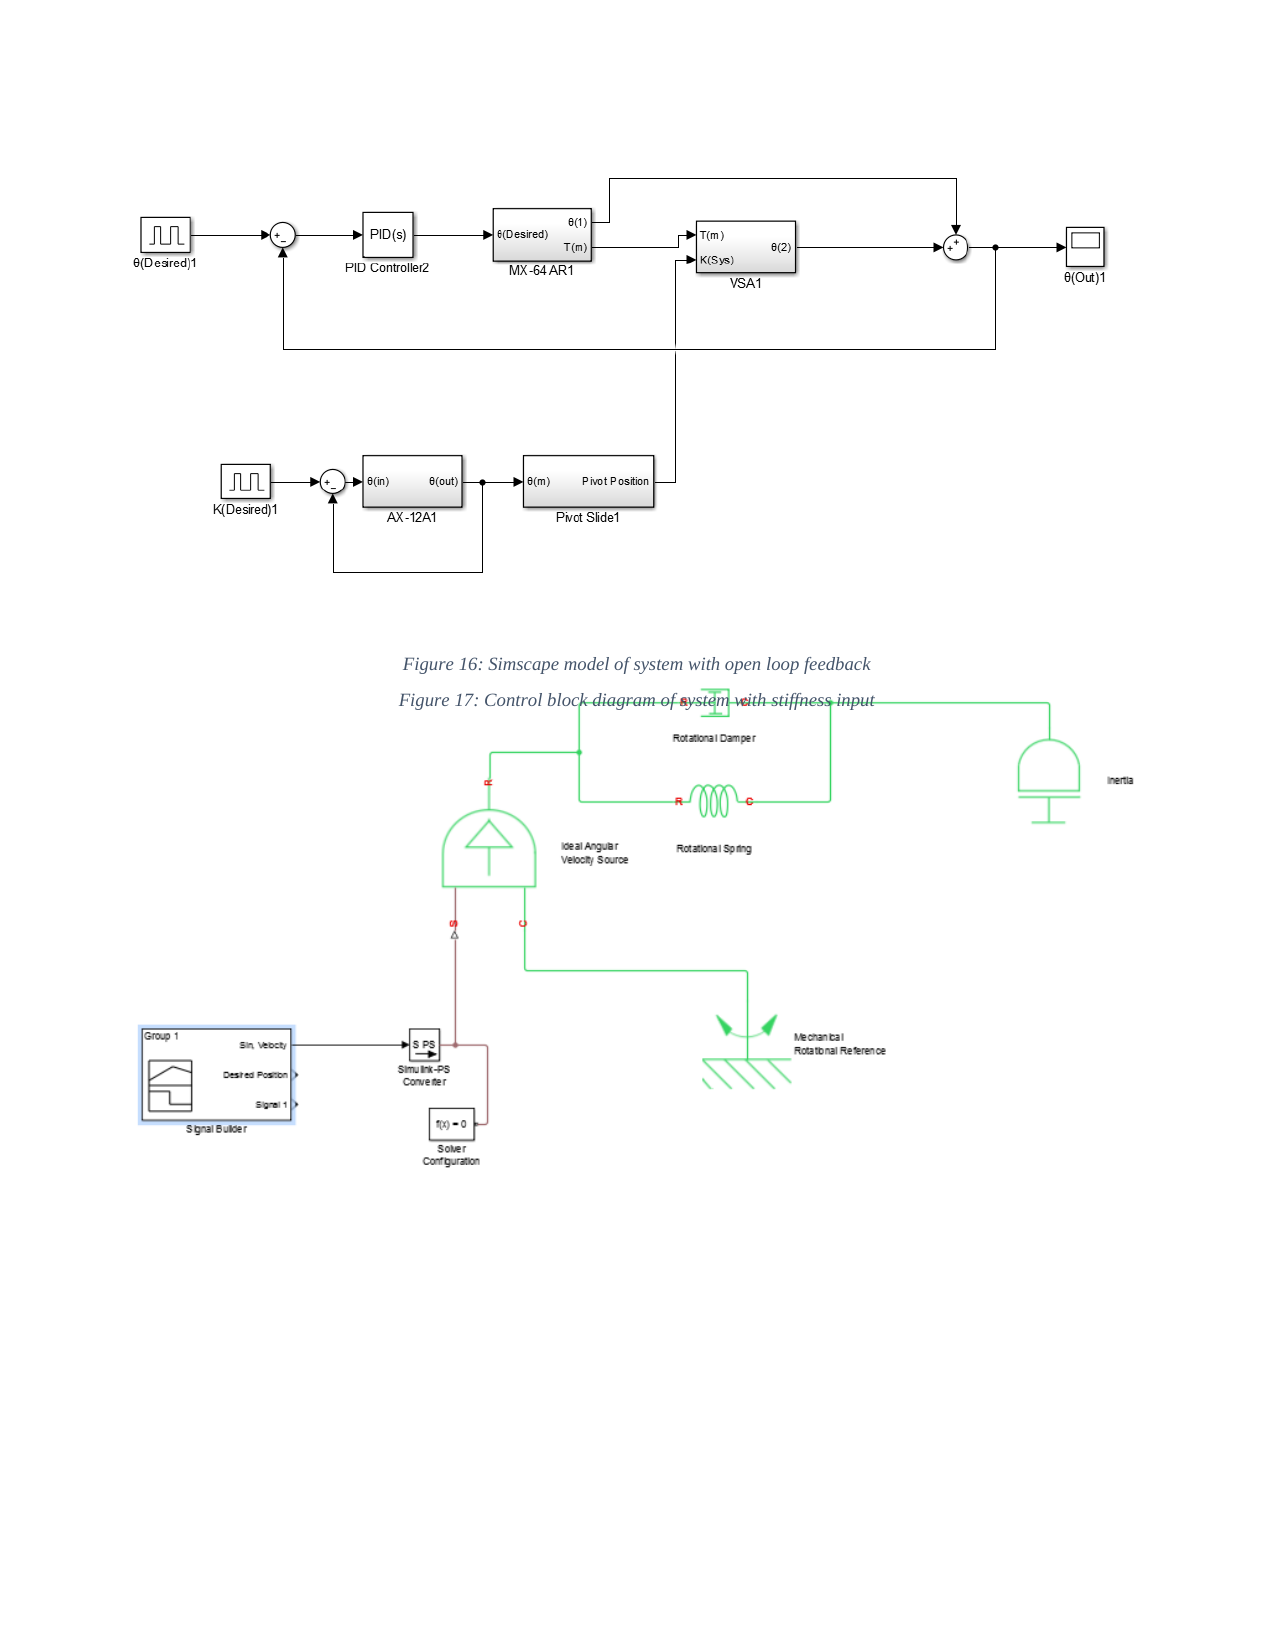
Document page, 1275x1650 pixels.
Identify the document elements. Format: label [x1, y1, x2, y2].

picture [112, 112, 1122, 640]
picture [112, 676, 1163, 1190]
